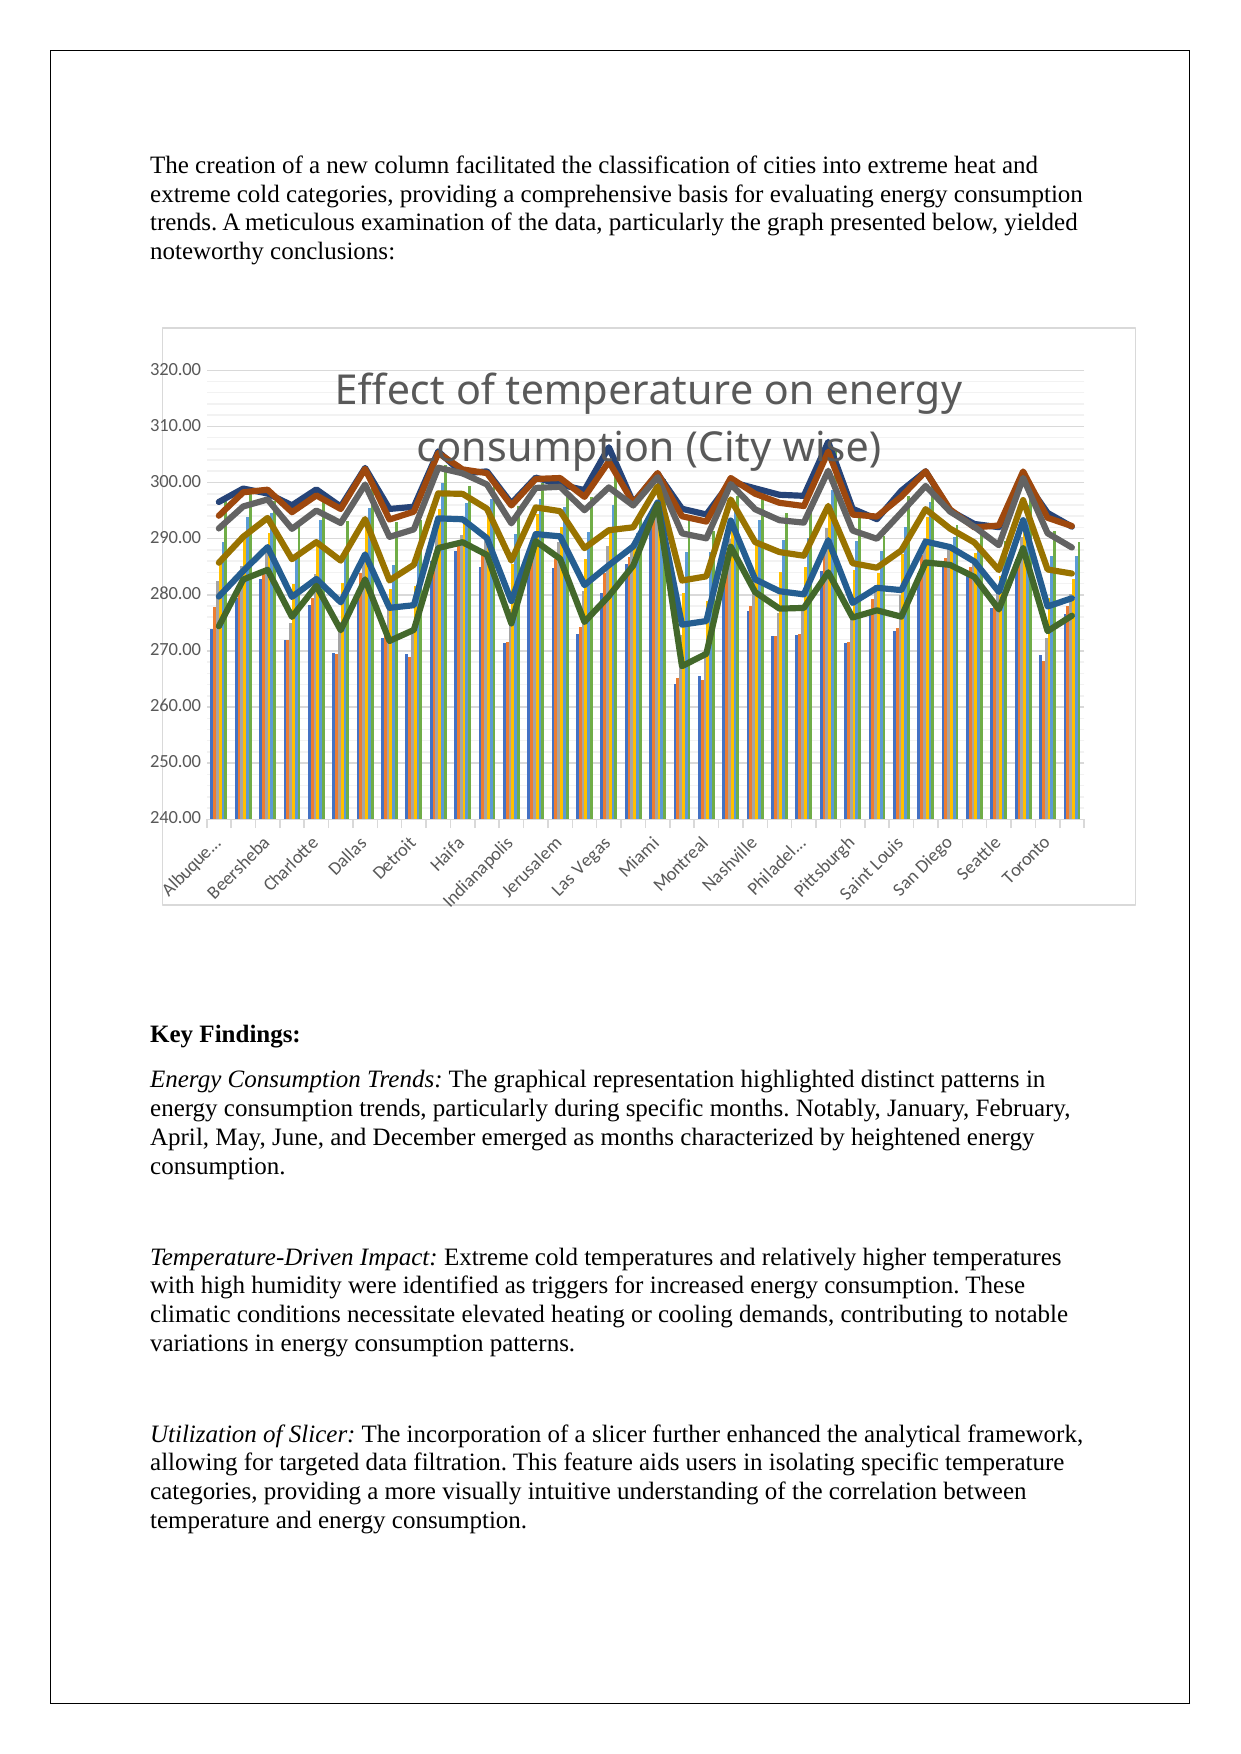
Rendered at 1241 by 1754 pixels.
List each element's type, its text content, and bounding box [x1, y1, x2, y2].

text Utilization of Slicer: The incorporation of a slicer further enhanced the analytical framework, allowing for targeted data filtration. This feature aids users in isolating specific temperature categories, providing a more visually intuitive understanding of the correlation between temperature and energy consumption. [150, 1419, 1090, 1534]
text Key Findings: [150, 1019, 1090, 1048]
text Temperature-Driven Impact: Extreme cold temperatures and relatively higher temperatures with high humidity were identified as triggers for increased energy consumption. These climatic conditions necessitate elevated heating or cooling demands, contributing to notable variations in energy consumption patterns. [150, 1242, 1090, 1357]
text The creation of a new column facilitated the classification of cities into extreme heat and extreme cold categories, providing a comprehensive basis for evaluating energy consumption trends. A meticulous examination of the data, particularly the graph presented below, yielded noteworthy conclusions: [150, 150, 1090, 265]
text Energy Consumption Trends: The graphical representation highlighted distinct patterns in energy consumption trends, particularly during specific months. Notably, January, February, April, May, June, and December emerged as months characterized by heightened energy consumption. [150, 1064, 1090, 1179]
